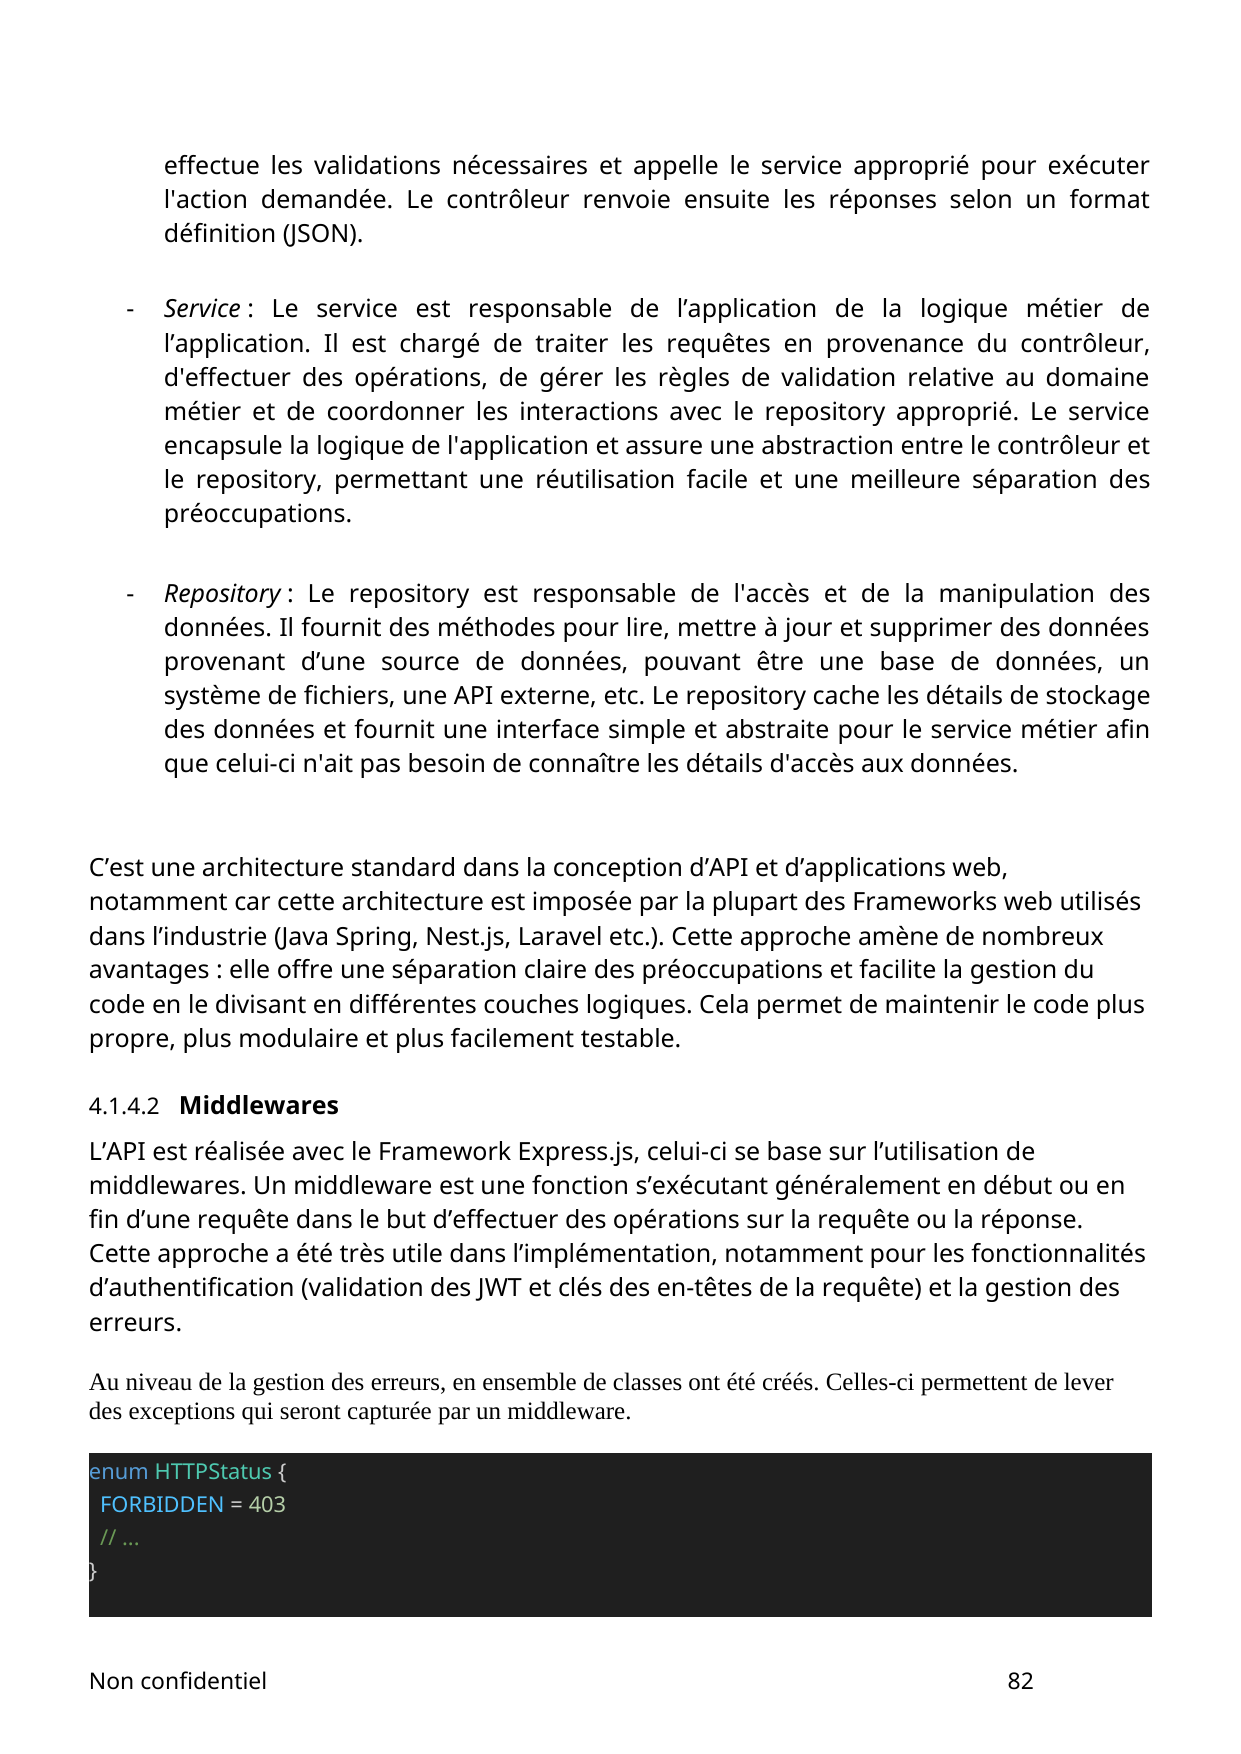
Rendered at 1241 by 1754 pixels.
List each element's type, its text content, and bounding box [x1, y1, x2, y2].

text Au niveau de la gestion des erreurs, en ensemble de classes ont été créés. Celles-ci permettent de lever des exceptions qui seront capturée par un middleware. [89, 1367, 1152, 1424]
list Repository : Le repository est responsable de l'accès et de la manipulation des données. Il fournit des méthodes pour lire, mettre à jour et supprimer des données provenant d’une source de données, pouvant être une base de données, un système de fichiers, une API externe, etc. Le repository cache les détails de stockage des données et fournit une interface simple et abstraite pour le service métier afin que celui-ci n'ait pas besoin de connaître les détails d'accès aux données. [126, 576, 1152, 780]
subtitle Middlewares [89, 1087, 1152, 1121]
text C’est une architecture standard dans la conception d’API et d’applications web, notamment car cette architecture est imposée par la plupart des Frameworks web utilisés dans l’industrie (Java Spring, Nest.js, Laravel etc.). Cette approche amène de nombreux avantages : elle offre une séparation claire des préoccupations et facilite la gestion du code en le divisant en différentes couches logiques. Cela permet de maintenir le code plus propre, plus modulaire et plus facilement testable. [89, 850, 1152, 1054]
text enum HTTPStatus { [89, 1453, 1152, 1486]
text // ... [89, 1519, 1152, 1552]
text FORBIDDEN = 403 [89, 1486, 1152, 1519]
list Service : Le service est responsable de l’application de la logique métier de l’application. Il est chargé de traiter les requêtes en provenance du contrôleur, d'effectuer des opérations, de gérer les règles de validation relative au domaine métier et de coordonner les interactions avec le repository approprié. Le service encapsule la logique de l'application et assure une abstraction entre le contrôleur et le repository, permettant une réutilisation facile et une meilleure séparation des préoccupations. [126, 291, 1152, 529]
text L’API est réalisée avec le Framework Express.js, celui-ci se base sur l’utilisation de middlewares. Un middleware est une fonction s’exécutant généralement en début ou en fin d’une requête dans le but d’effectuer des opérations sur la requête ou la réponse. Cette approche a été très utile dans l’implémentation, notamment pour les fonctionnalités d’authentification (validation des JWT et clés des en-têtes de la requête) et la gestion des erreurs. [89, 1134, 1152, 1338]
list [126, 148, 1152, 250]
text } [89, 1552, 1152, 1584]
